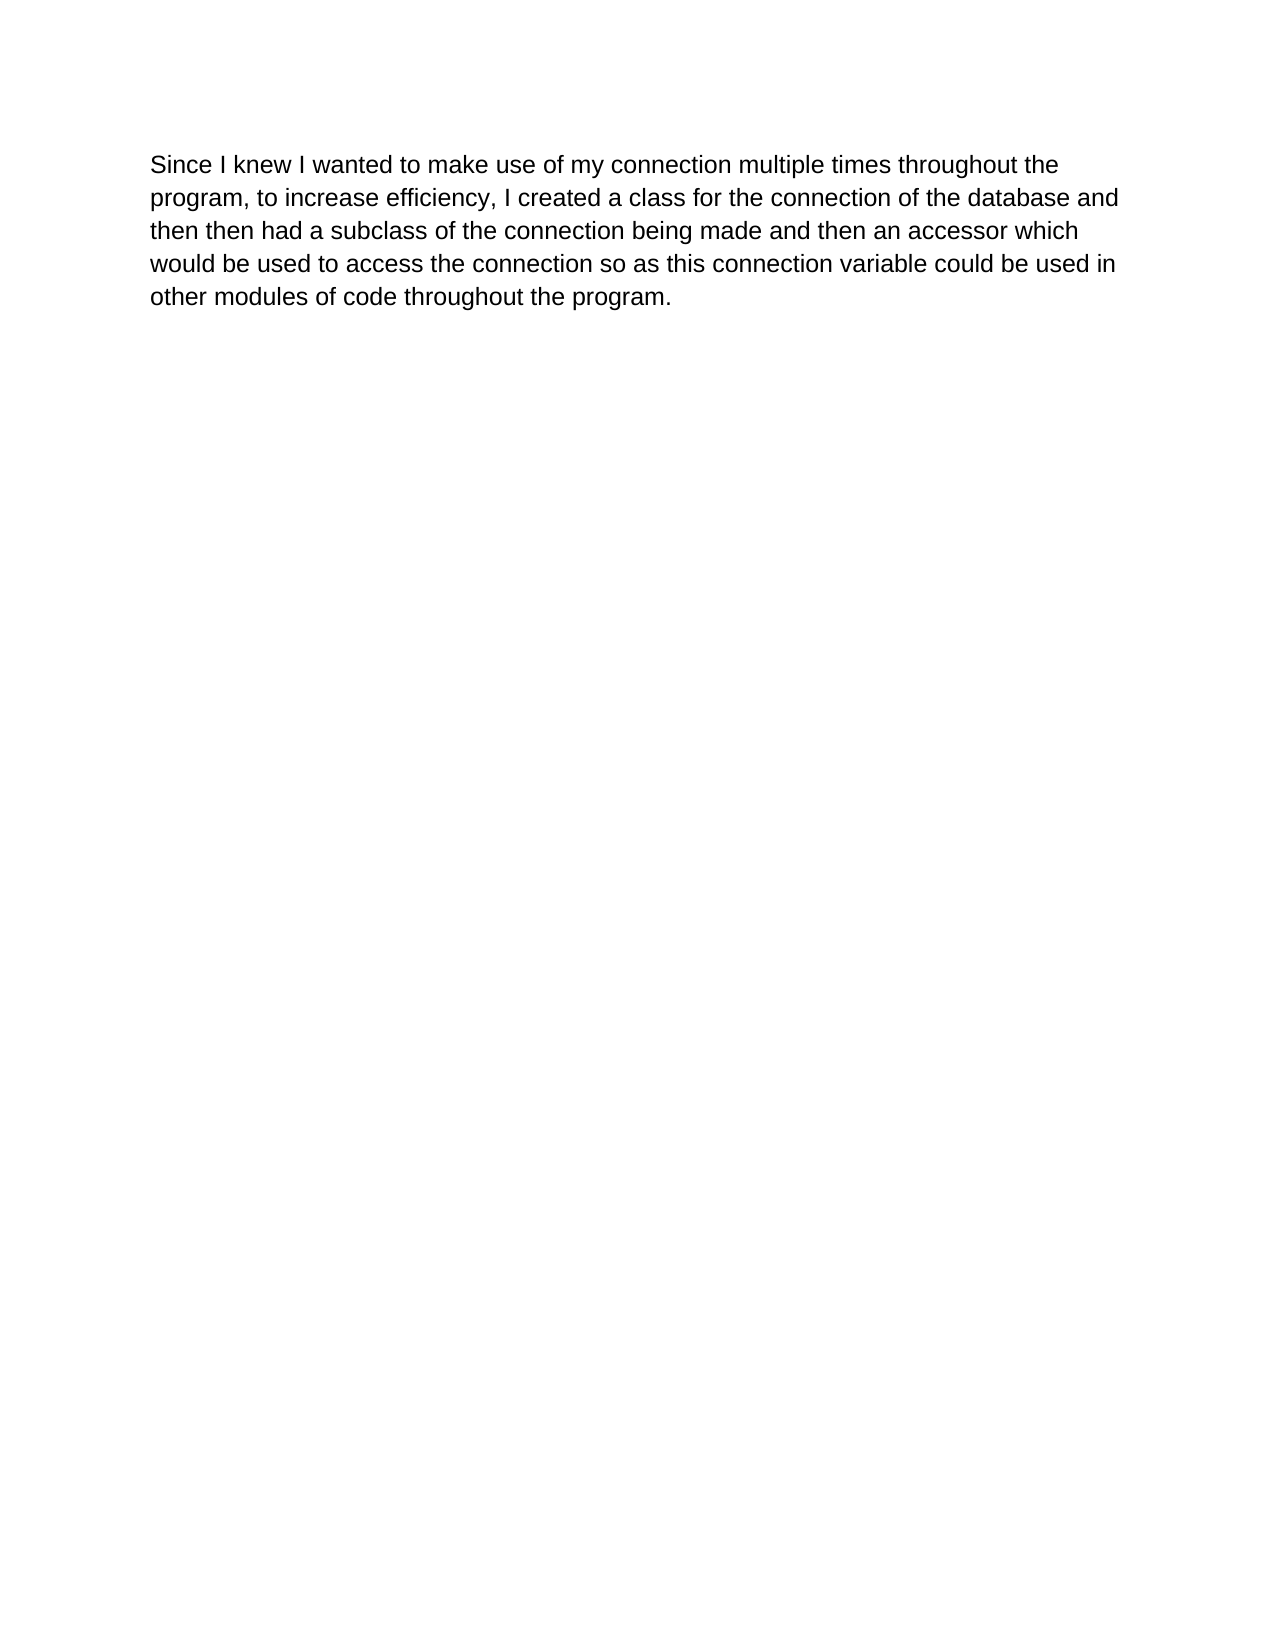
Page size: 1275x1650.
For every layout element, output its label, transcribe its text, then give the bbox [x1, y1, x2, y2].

text Since I knew I wanted to make use of my connection multiple times throughout the program, to increase efficiency, I created a class for the connection of the database and then then had a subclass of the connection being made and then an accessor which would be used to access the connection so as this connection variable could be used in other modules of code throughout the program. [150, 150, 1125, 311]
